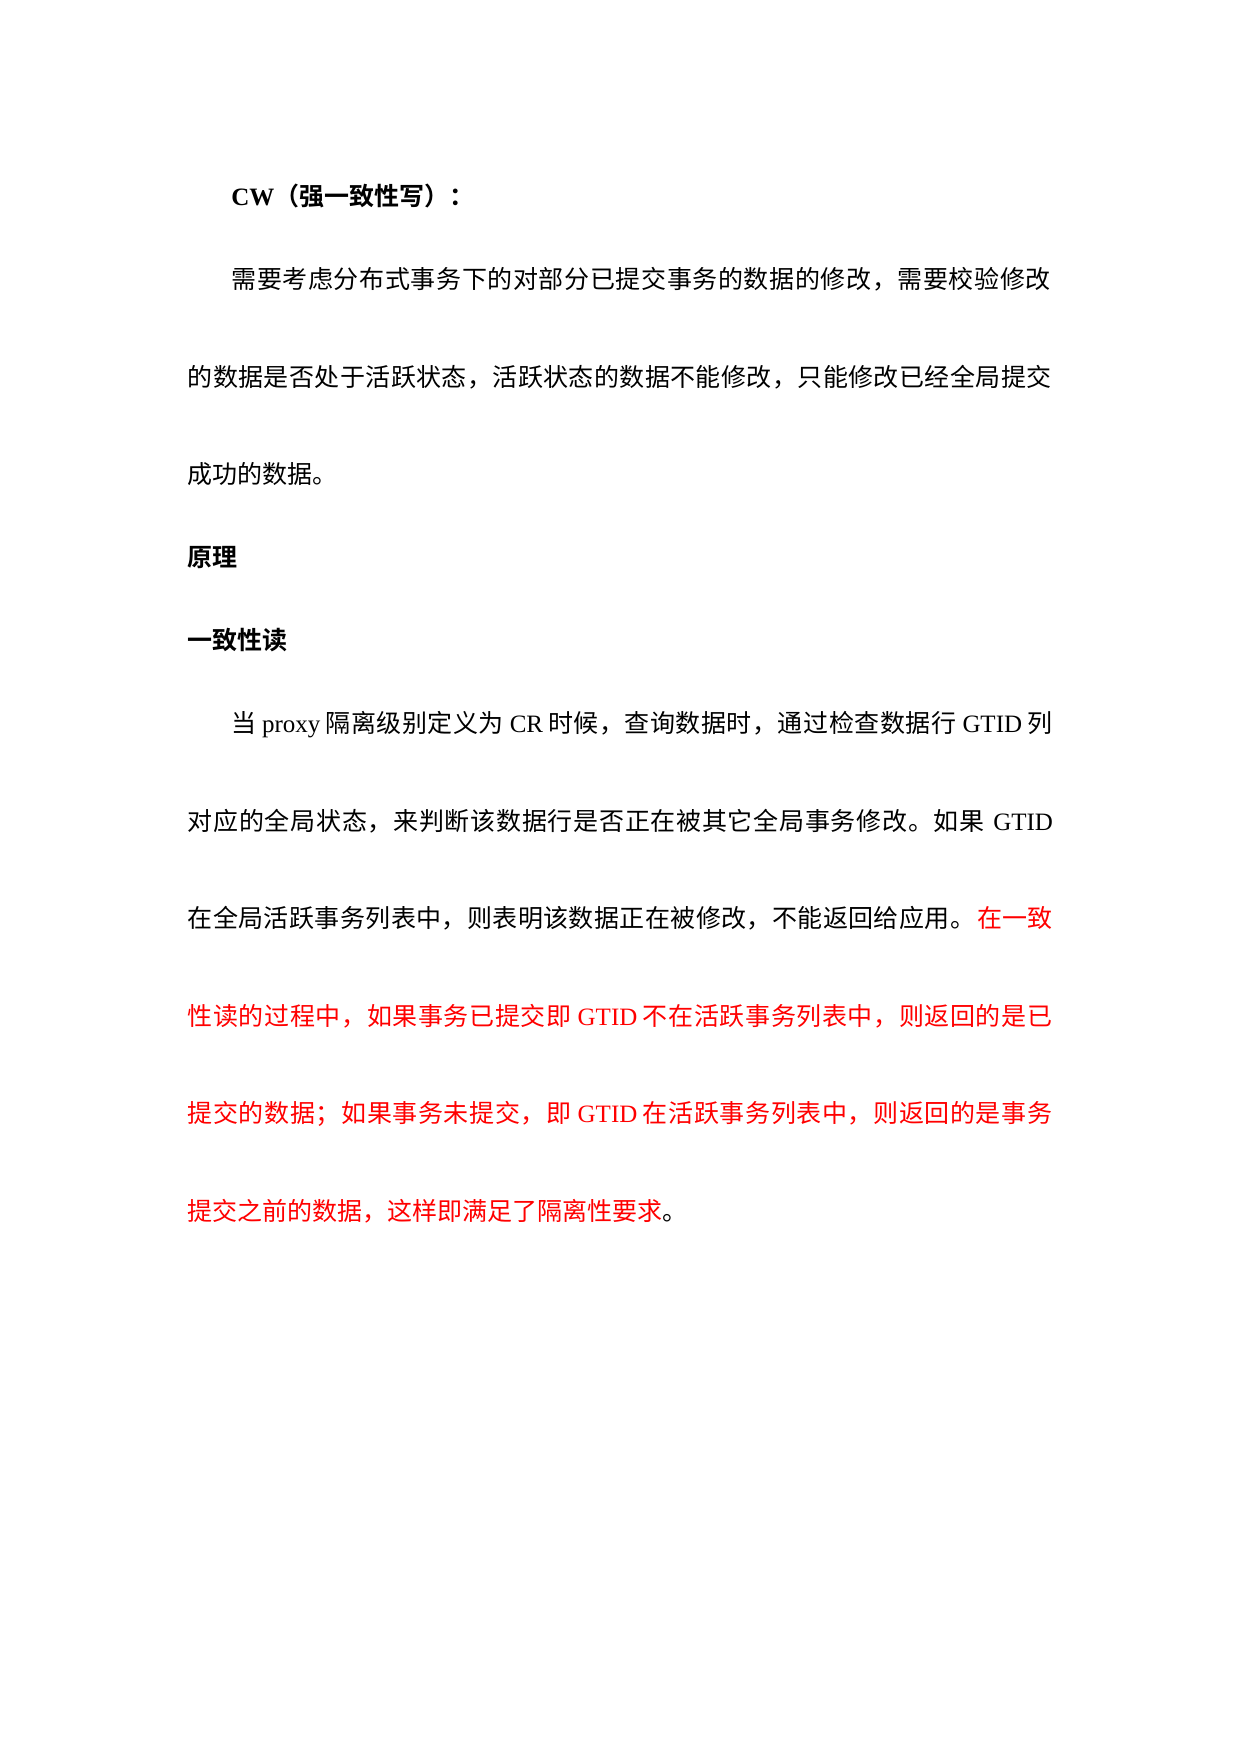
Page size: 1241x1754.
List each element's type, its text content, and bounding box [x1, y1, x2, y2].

text 当proxy隔离级别定义为CR时候，查询数据时，通过检查数据行GTID列对应的全局状态，来判断该数据行是否正在被其它全局事务修改。如果GTID在全局活跃事务列表中，则表明该数据正在被修改，不能返回给应用。在一致性读的过程中，如果事务已提交即GTID不在活跃事务列表中，则返回的是已提交的数据；如果事务未提交，即GTID在活跃事务列表中，则返回的是事务提交之前的数据，这样即满足了隔离性要求。 [187, 689, 1053, 1242]
text CW（强一致性写）： [187, 162, 1053, 227]
text 需要考虑分布式事务下的对部分已提交事务的数据的修改，需要校验修改的数据是否处于活跃状态，活跃状态的数据不能修改，只能修改已经全局提交成功的数据。 [187, 245, 1053, 505]
subtitle 原理 [187, 523, 1053, 588]
subtitle 一致性读 [187, 606, 1053, 671]
